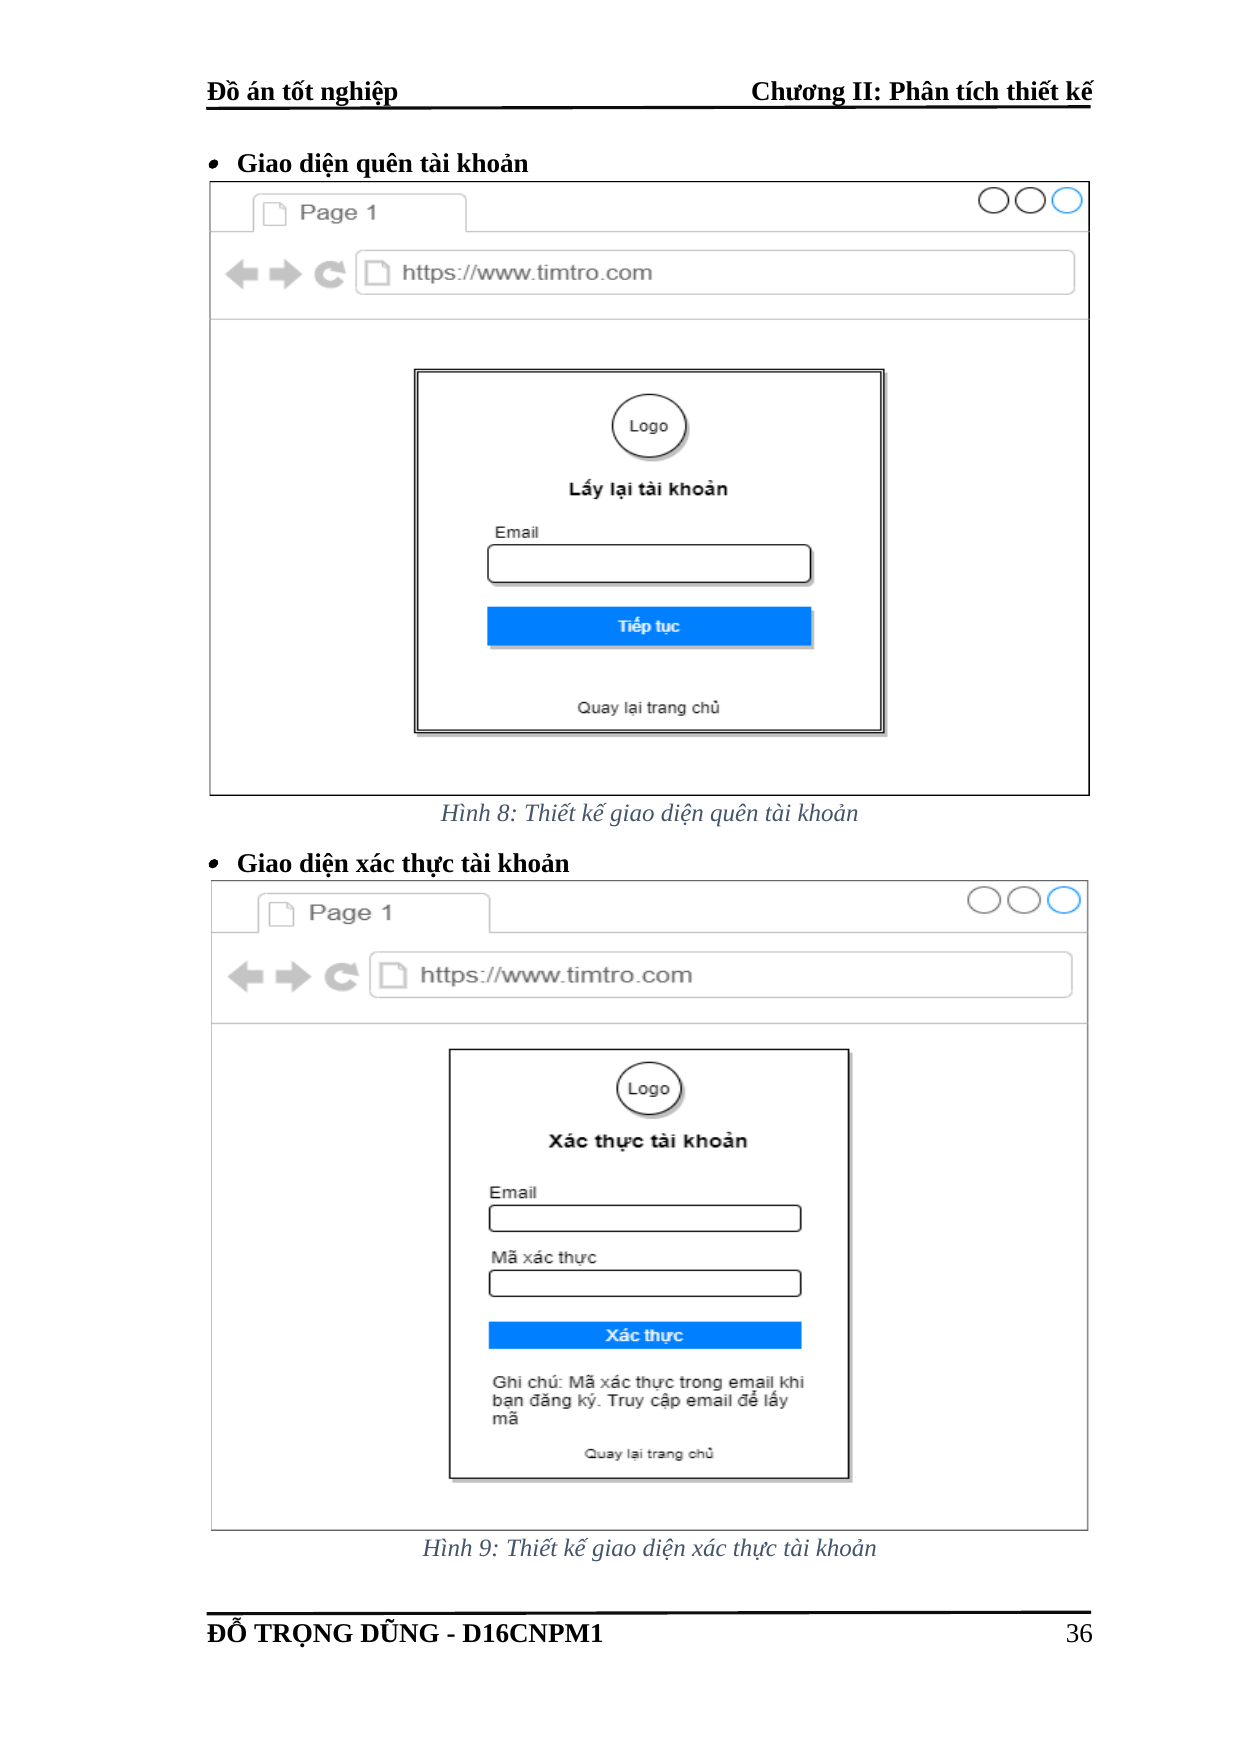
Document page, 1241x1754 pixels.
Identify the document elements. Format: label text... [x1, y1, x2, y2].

picture [211, 880, 1089, 1531]
list Giao diện xác thực tài khoản [207, 847, 1093, 878]
text Hình 9: Thiết kế giao diện xác thực tài khoản [207, 1533, 1093, 1562]
picture [209, 181, 1090, 796]
list Giao diện quên tài khoản [207, 148, 1093, 179]
text Hình 8: Thiết kế giao diện quên tài khoản [207, 798, 1093, 826]
